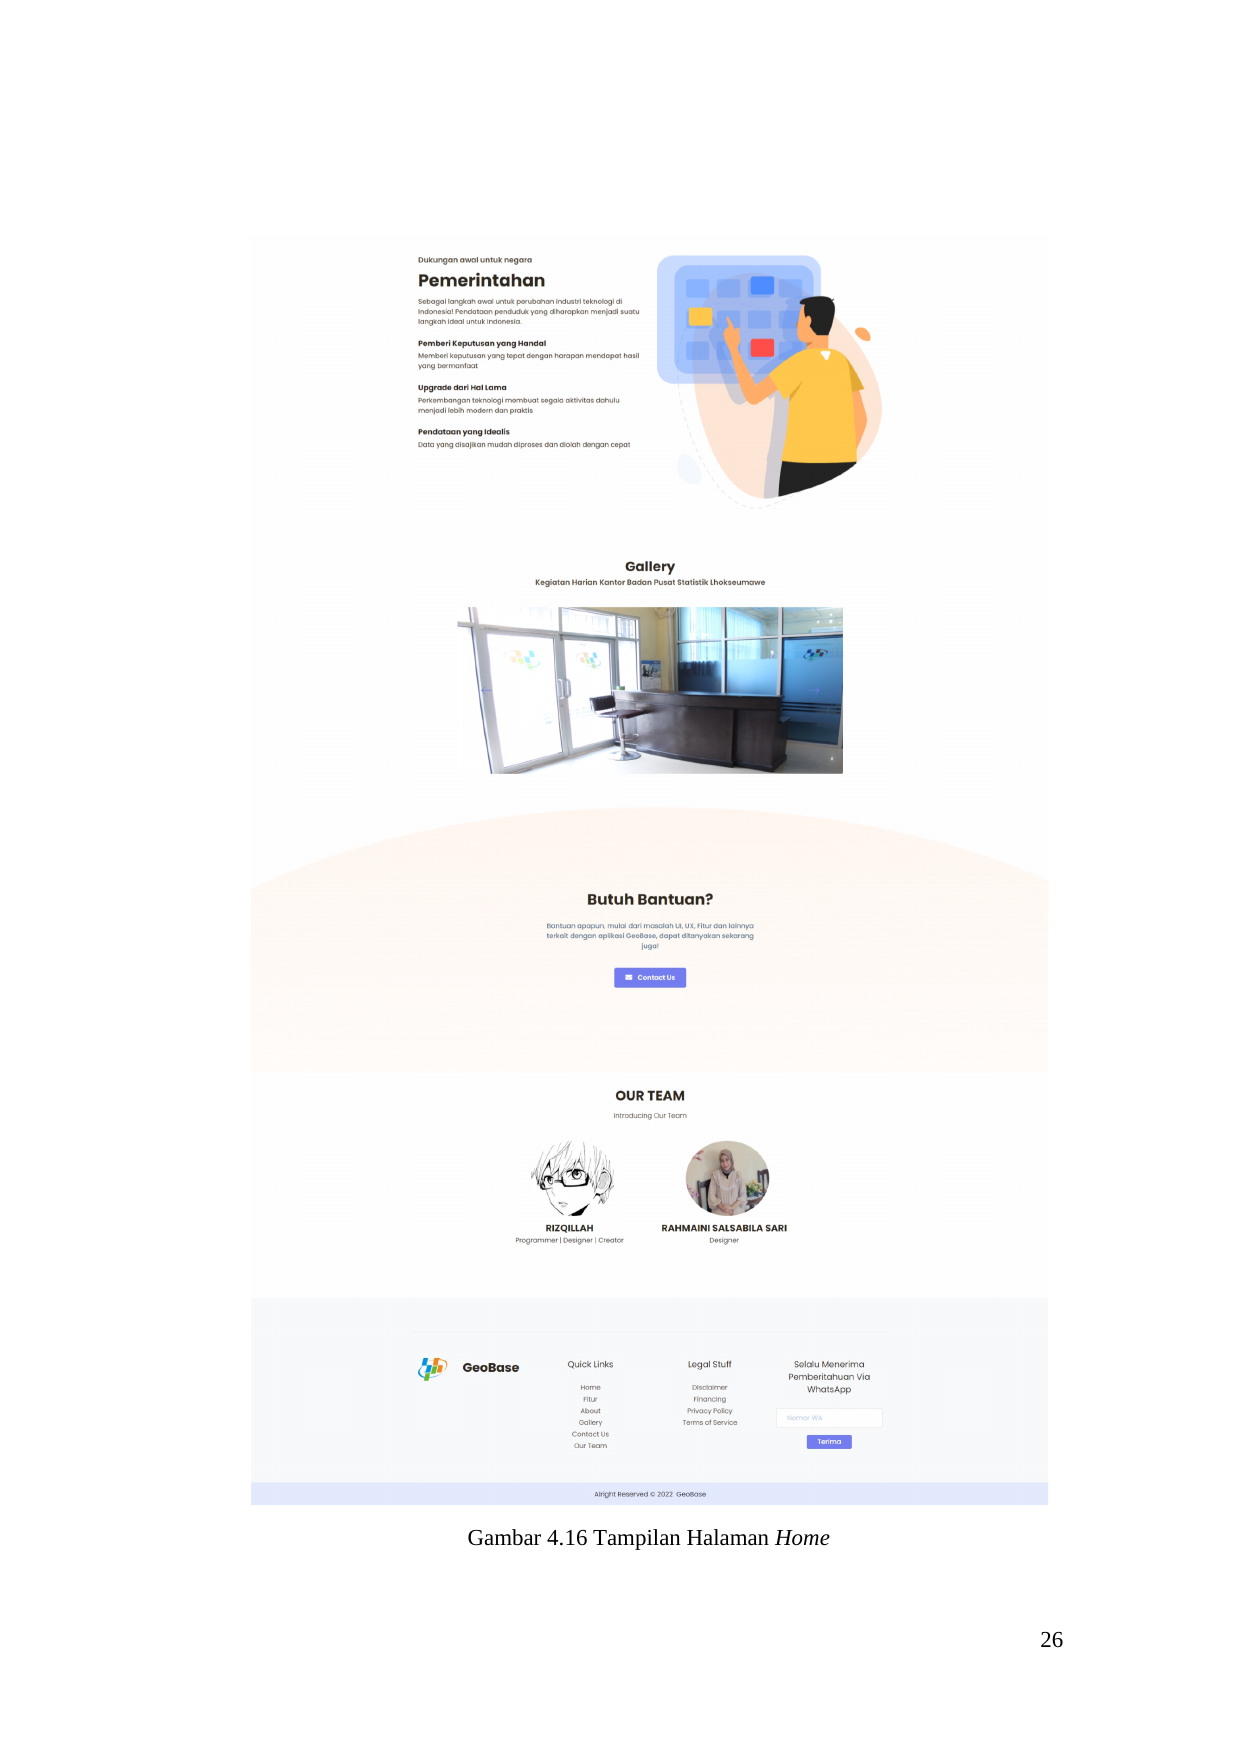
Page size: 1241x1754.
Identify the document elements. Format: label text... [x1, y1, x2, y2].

picture [251, 236, 1049, 1505]
